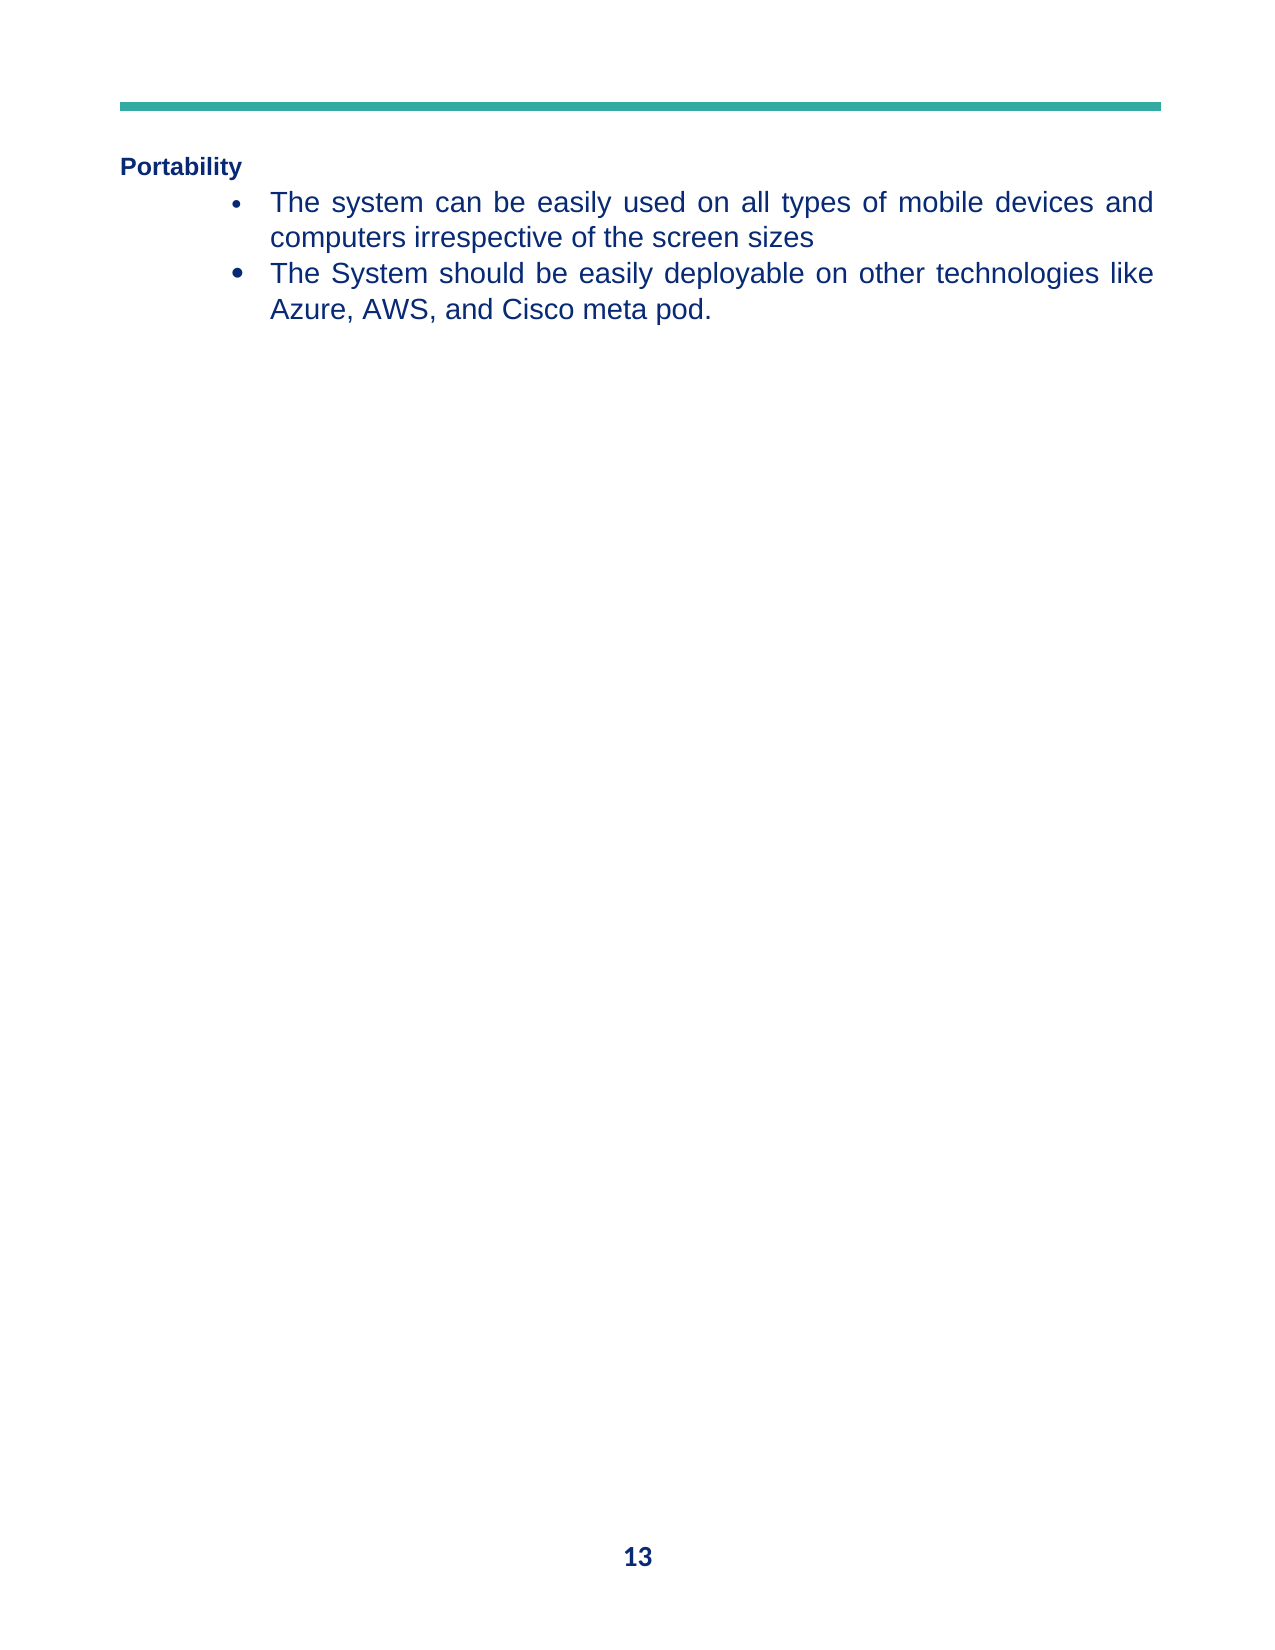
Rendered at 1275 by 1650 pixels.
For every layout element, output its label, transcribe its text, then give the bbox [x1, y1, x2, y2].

list The System should be easily deployable on other technologies like Azure, AWS, and Cisco meta pod. [232, 256, 1155, 325]
subtitle Portability [120, 152, 1155, 181]
list The system can be easily used on all types of mobile devices and computers irrespective of the screen sizes [232, 185, 1155, 254]
